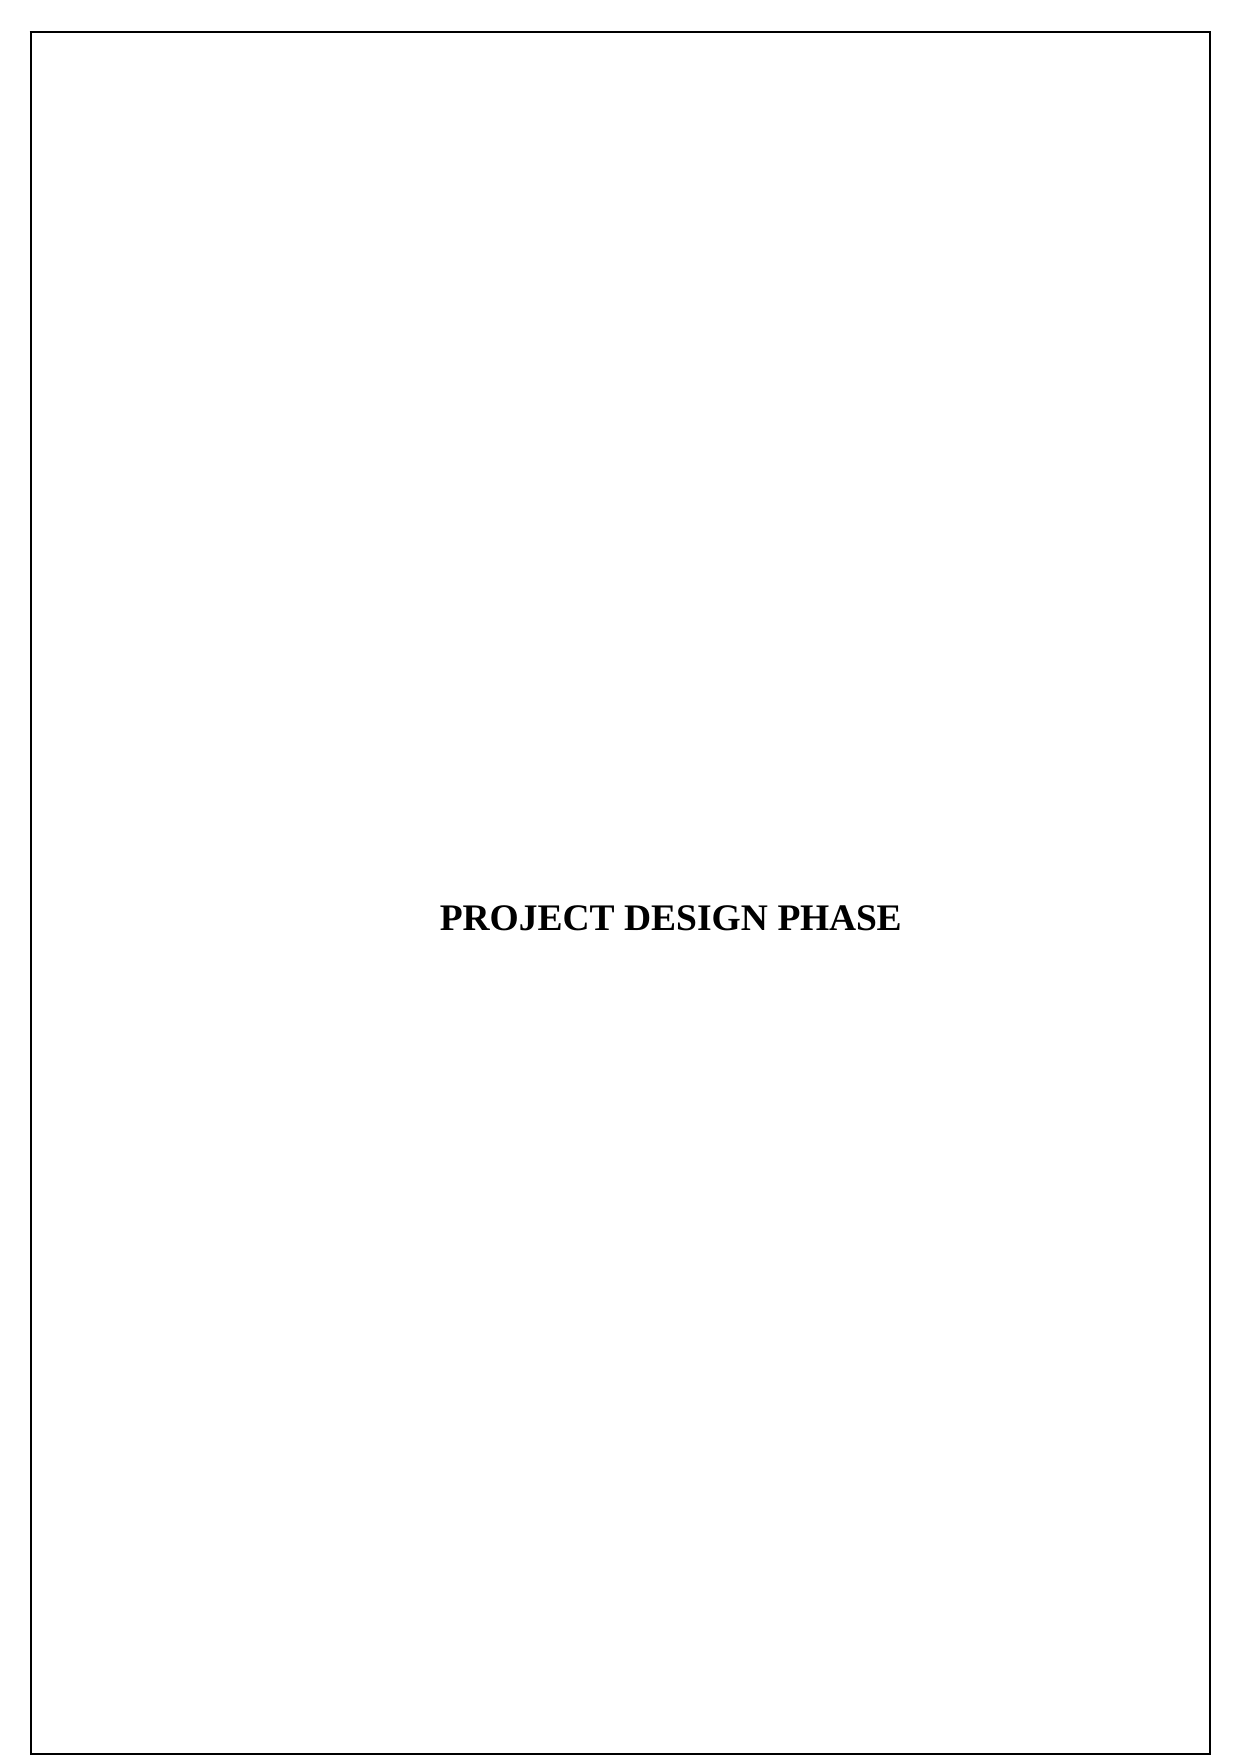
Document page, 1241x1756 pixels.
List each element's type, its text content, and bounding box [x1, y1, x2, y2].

subtitle PROJECT DESIGN PHASE [439, 896, 1196, 939]
picture [136, 139, 1105, 1594]
